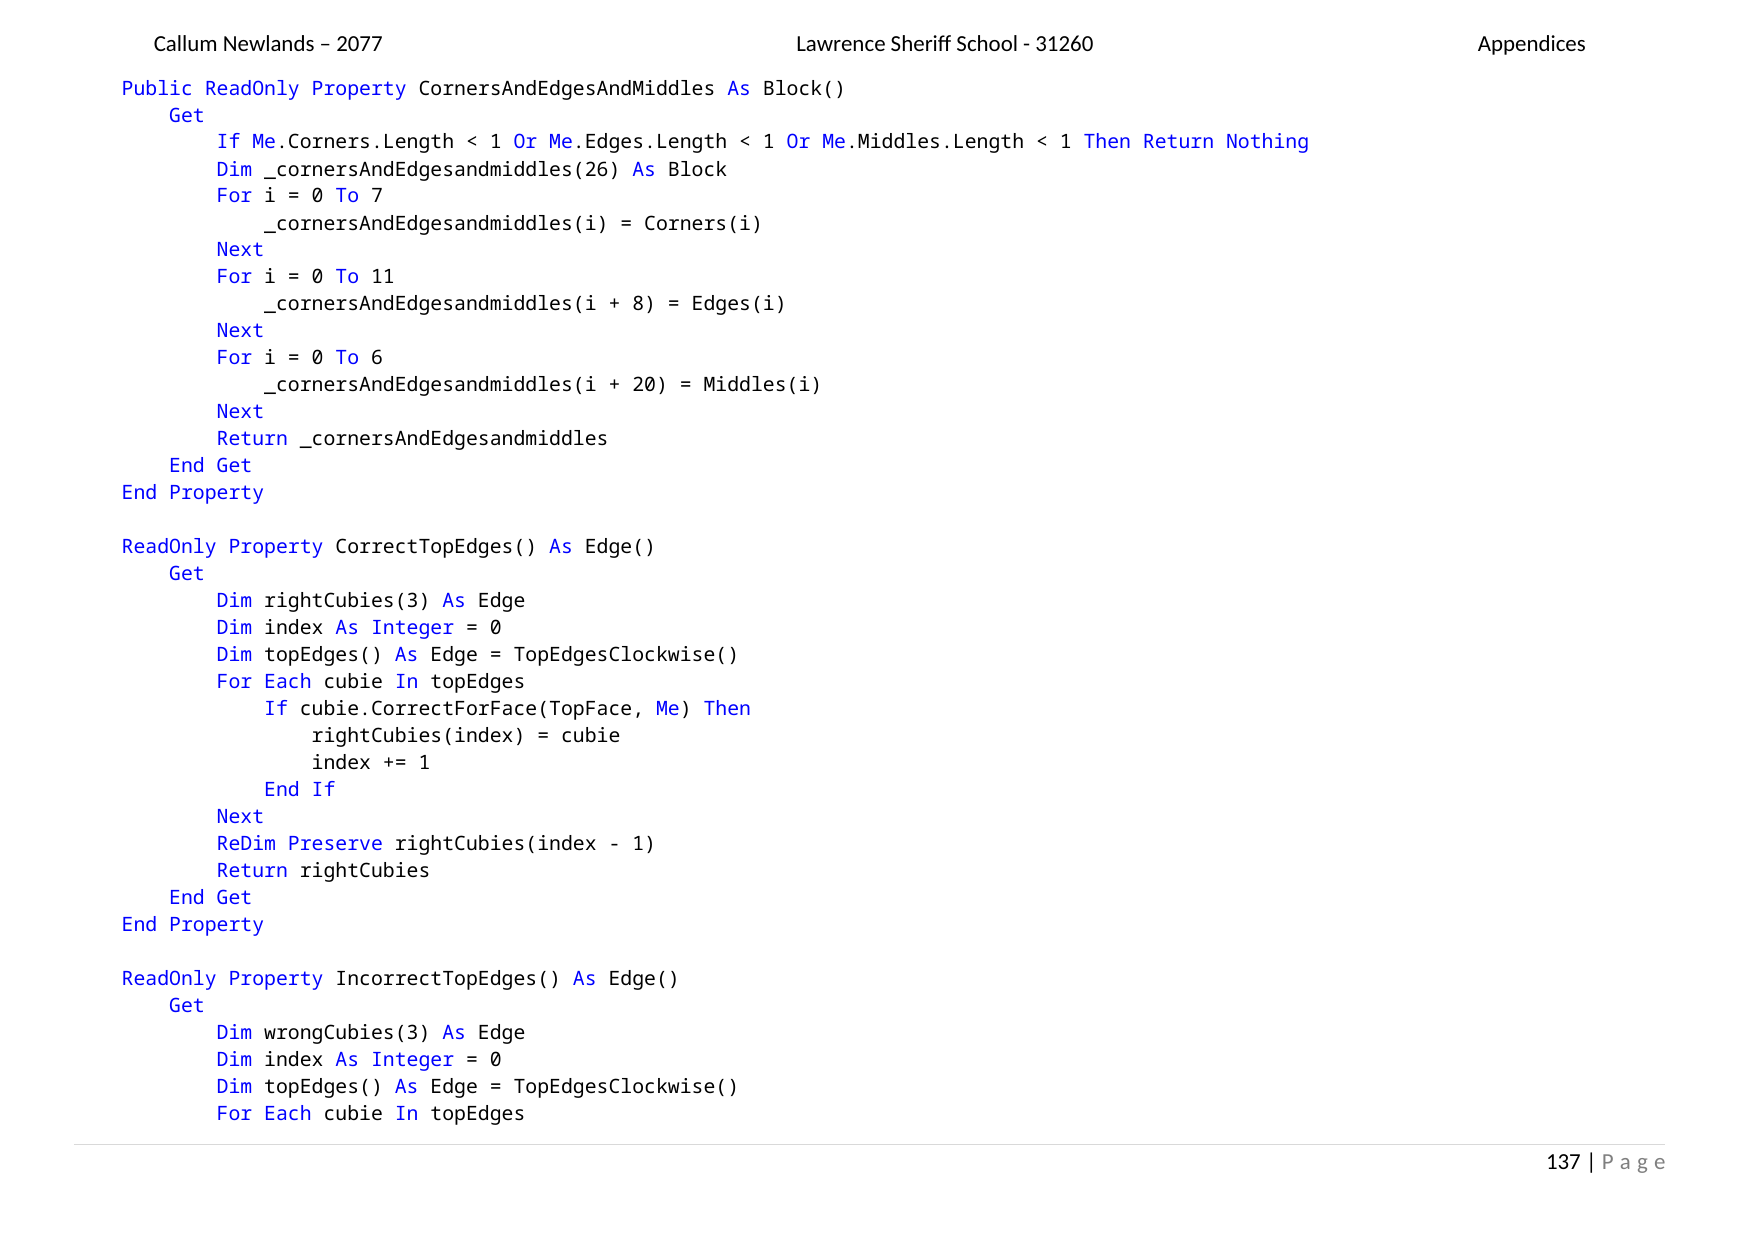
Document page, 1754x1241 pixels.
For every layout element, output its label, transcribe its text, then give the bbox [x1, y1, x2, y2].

text Dim index As Integer = 0 [74, 1045, 1665, 1072]
text rightCubies(index) = cubie [74, 721, 1665, 748]
text Public ReadOnly Property CornersAndEdgesAndMiddles As Block() [74, 74, 1665, 101]
text For i = 0 To 11 [74, 263, 1665, 290]
text Return rightCubies [74, 856, 1665, 883]
text Dim rightCubies(3) As Edge [74, 586, 1665, 613]
text ReDim Preserve rightCubies(index - 1) [74, 829, 1665, 856]
text Next [74, 398, 1665, 424]
text Get [74, 101, 1665, 128]
text End Property [74, 910, 1665, 937]
text Next [74, 317, 1665, 344]
text _cornersAndEdgesandmiddles(i + 20) = Middles(i) [74, 371, 1665, 398]
text Next [74, 236, 1665, 263]
text Get [74, 991, 1665, 1018]
text ReadOnly Property CorrectTopEdges() As Edge() [74, 532, 1665, 559]
text End Property [74, 478, 1665, 506]
text Dim topEdges() As Edge = TopEdgesClockwise() [74, 640, 1665, 667]
text For Each cubie In topEdges [74, 1099, 1665, 1126]
text Get [74, 559, 1665, 586]
text If cubie.CorrectForFace(TopFace, Me) Then [74, 694, 1665, 721]
text index += 1 [74, 748, 1665, 775]
text Dim index As Integer = 0 [74, 613, 1665, 640]
text End Get [74, 883, 1665, 910]
text ReadOnly Property IncorrectTopEdges() As Edge() [74, 964, 1665, 991]
text For Each cubie In topEdges [74, 667, 1665, 694]
text Next [74, 802, 1665, 829]
text For i = 0 To 6 [74, 344, 1665, 371]
text If Me.Corners.Length < 1 Or Me.Edges.Length < 1 Or Me.Middles.Length < 1 Then Return Nothing [74, 128, 1665, 155]
text Dim _cornersAndEdgesandmiddles(26) As Block [74, 155, 1665, 182]
text _cornersAndEdgesandmiddles(i + 8) = Edges(i) [74, 290, 1665, 317]
text Dim wrongCubies(3) As Edge [74, 1018, 1665, 1045]
text End Get [74, 452, 1665, 478]
text _cornersAndEdgesandmiddles(i) = Corners(i) [74, 209, 1665, 236]
text End If [74, 775, 1665, 802]
text Dim topEdges() As Edge = TopEdgesClockwise() [74, 1072, 1665, 1099]
text For i = 0 To 7 [74, 182, 1665, 209]
text Return _cornersAndEdgesandmiddles [74, 424, 1665, 452]
